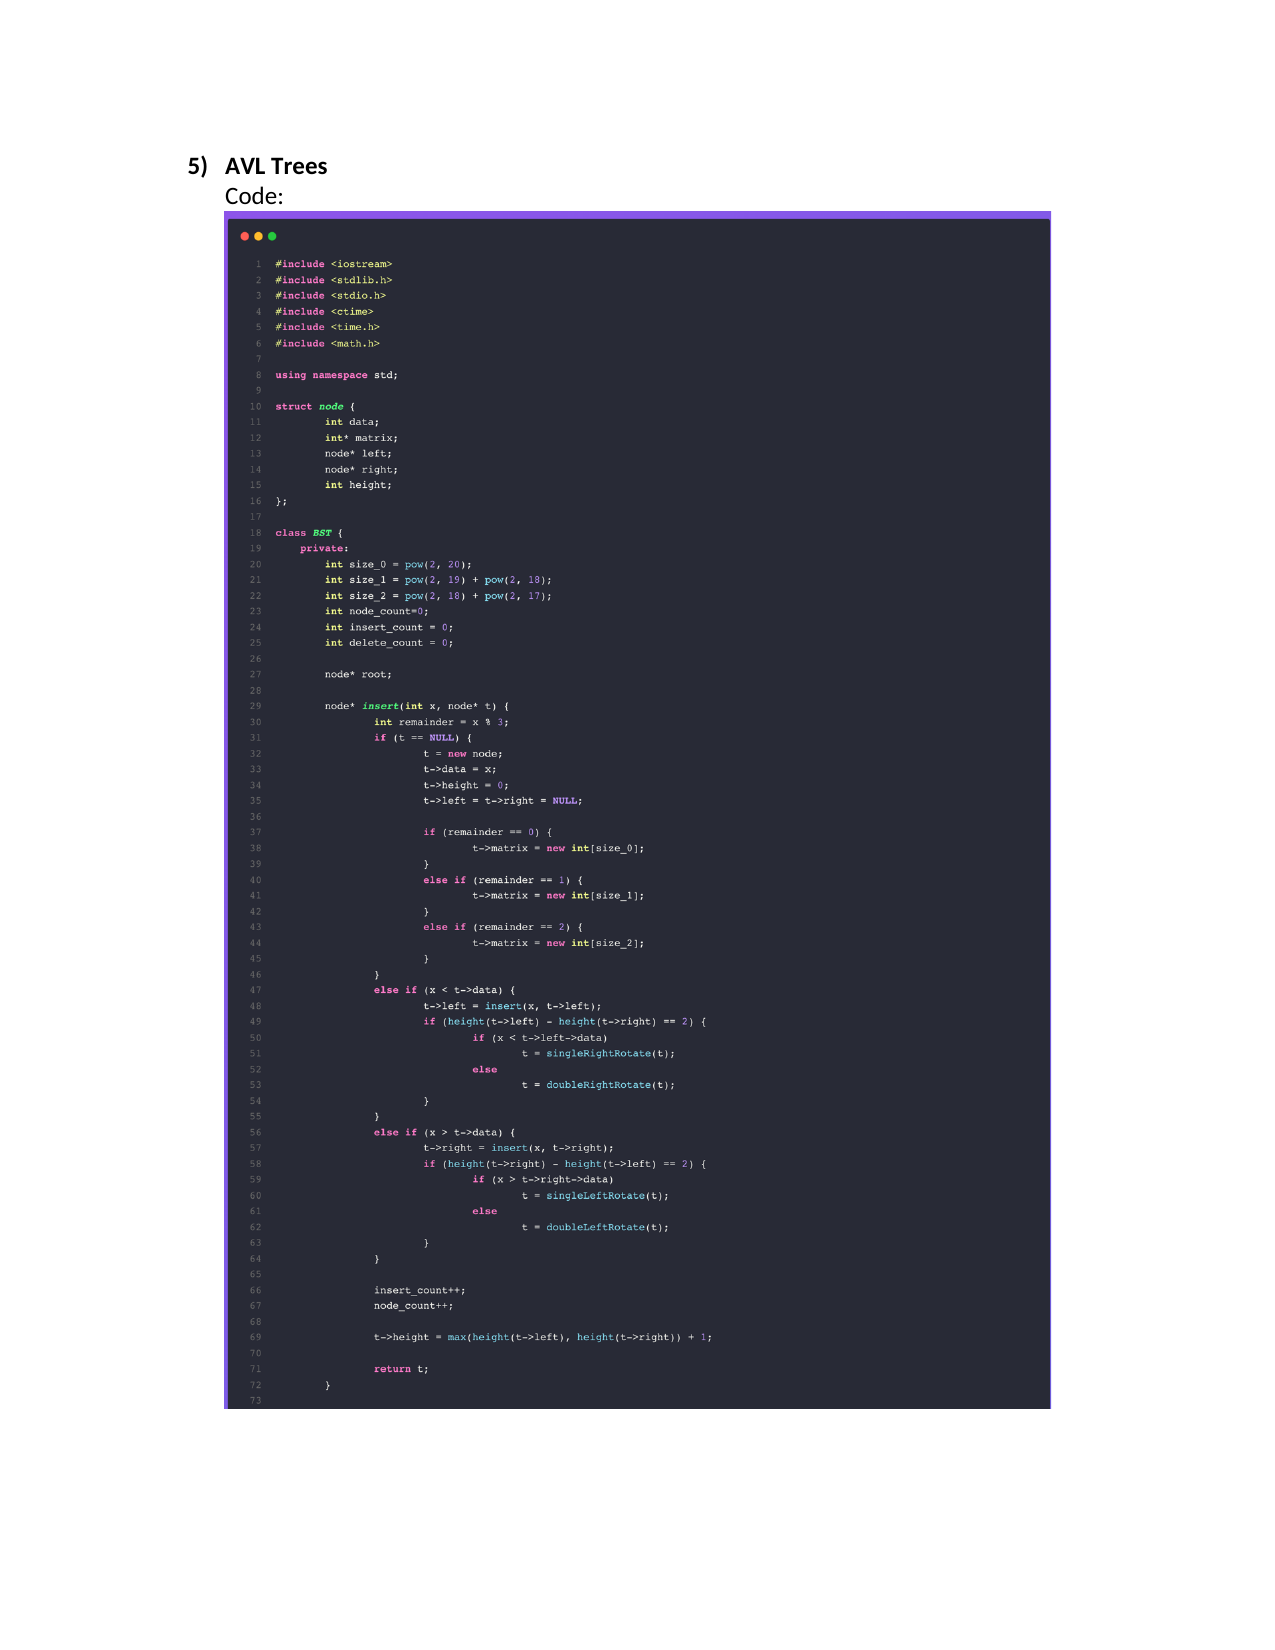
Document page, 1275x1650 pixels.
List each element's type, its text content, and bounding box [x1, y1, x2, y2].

list AVL Trees [187, 150, 1125, 181]
picture [224, 211, 1052, 1409]
list Code: [225, 181, 1125, 211]
